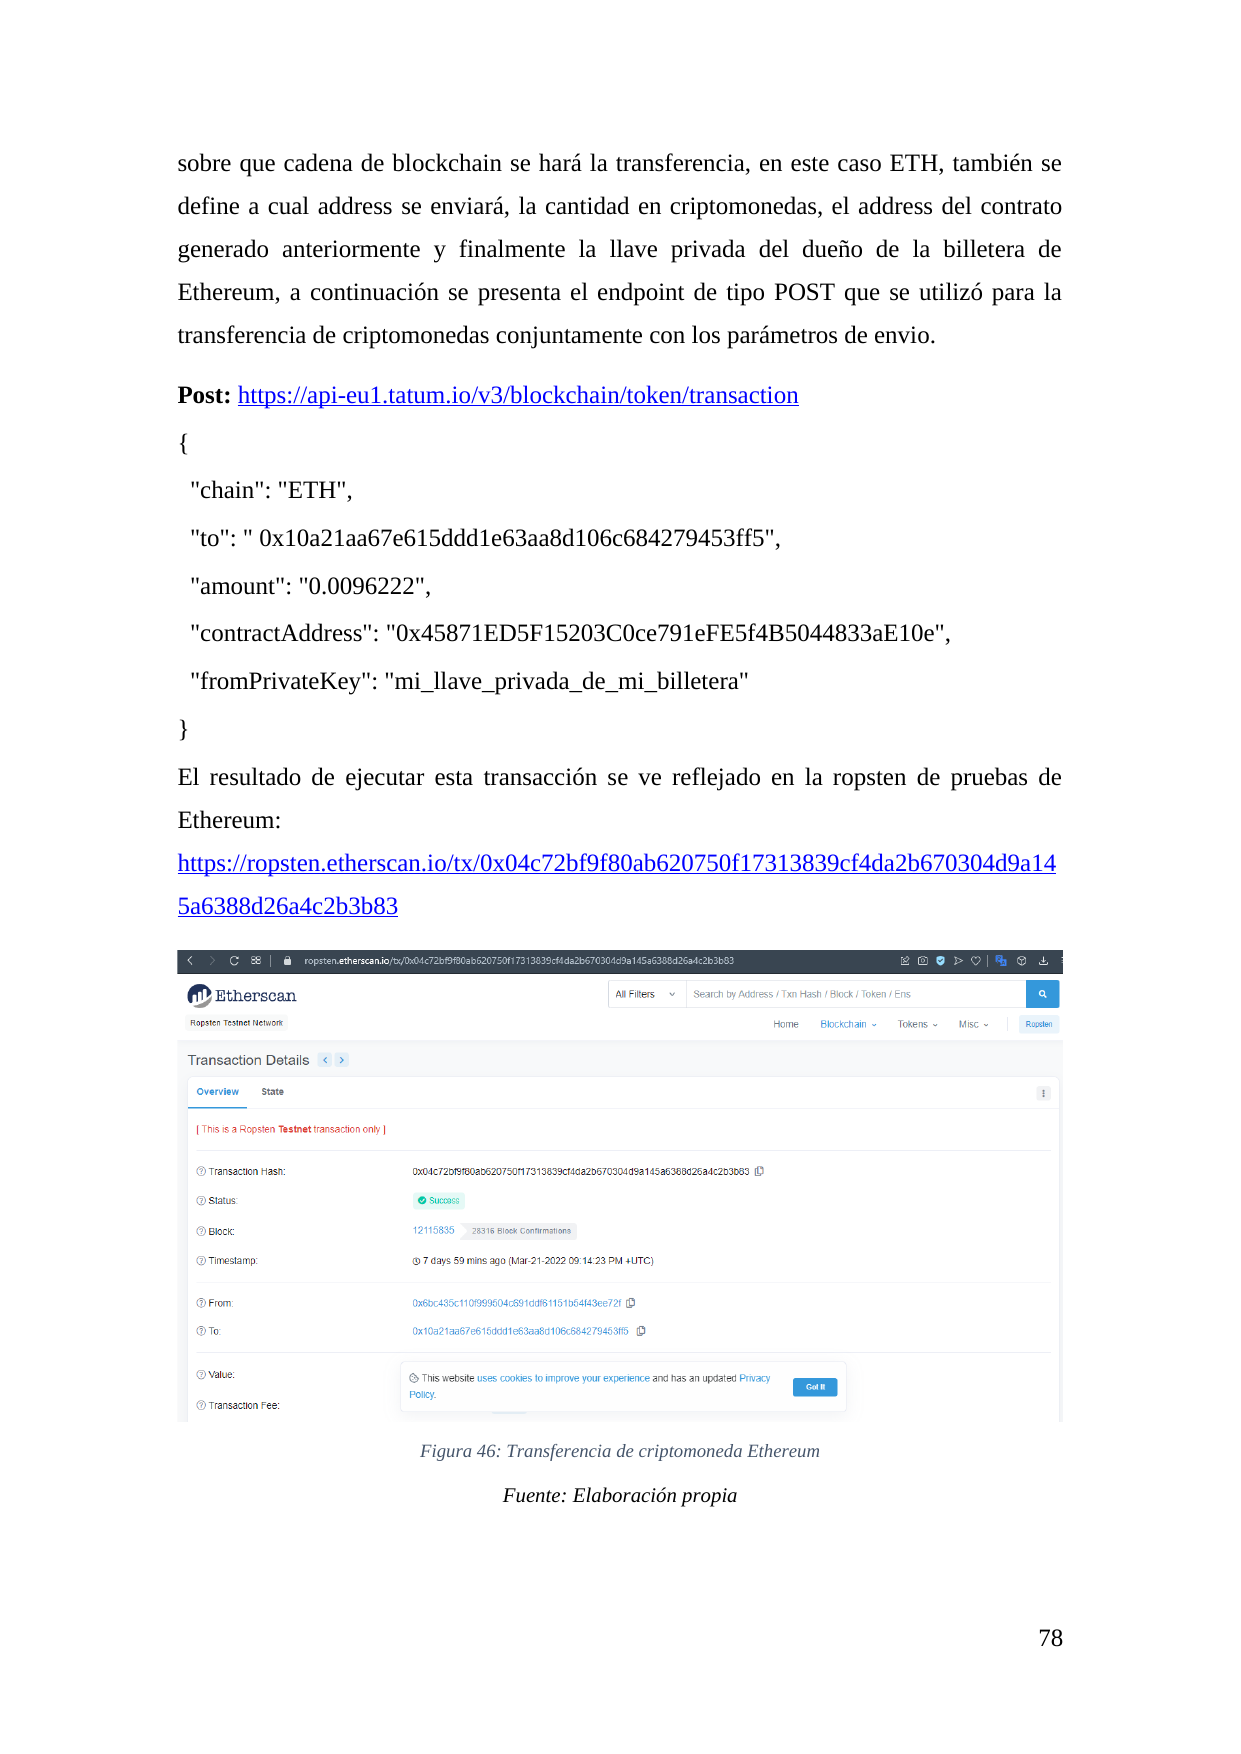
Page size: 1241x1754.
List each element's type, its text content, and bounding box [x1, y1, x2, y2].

text "to": " 0x10a21aa67e615ddd1e63aa8d106c684279453ff5", [177, 523, 1063, 552]
text El resultado de ejecutar esta transacción se ve reflejado en la ropsten de pruebas de Ethereum: https://ropsten.etherscan.io/tx/0x04c72bf9f80ab620750f17313839cf4da2b670304d9a145a6388d26a4c2b3b83 [177, 762, 1063, 920]
text "fromPrivateKey": "mi_llave_privada_de_mi_billetera" [177, 666, 1063, 695]
text } [177, 714, 1063, 743]
text Post: https://api-eu1.tatum.io/v3/blockchain/token/transaction [177, 380, 1063, 409]
text "chain": "ETH", [177, 475, 1063, 504]
text Figura 46: Transferencia de criptomoneda Ethereum [177, 1440, 1063, 1462]
text Fuente: Elaboración propia [177, 1482, 1063, 1507]
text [177, 148, 1063, 349]
text "amount": "0.0096222", [177, 571, 1063, 599]
picture [177, 950, 1063, 1422]
text "contractAddress": "0x45871ED5F15203C0ce791eFE5f4B5044833aE10e", [177, 618, 1063, 647]
text { [177, 428, 1063, 456]
